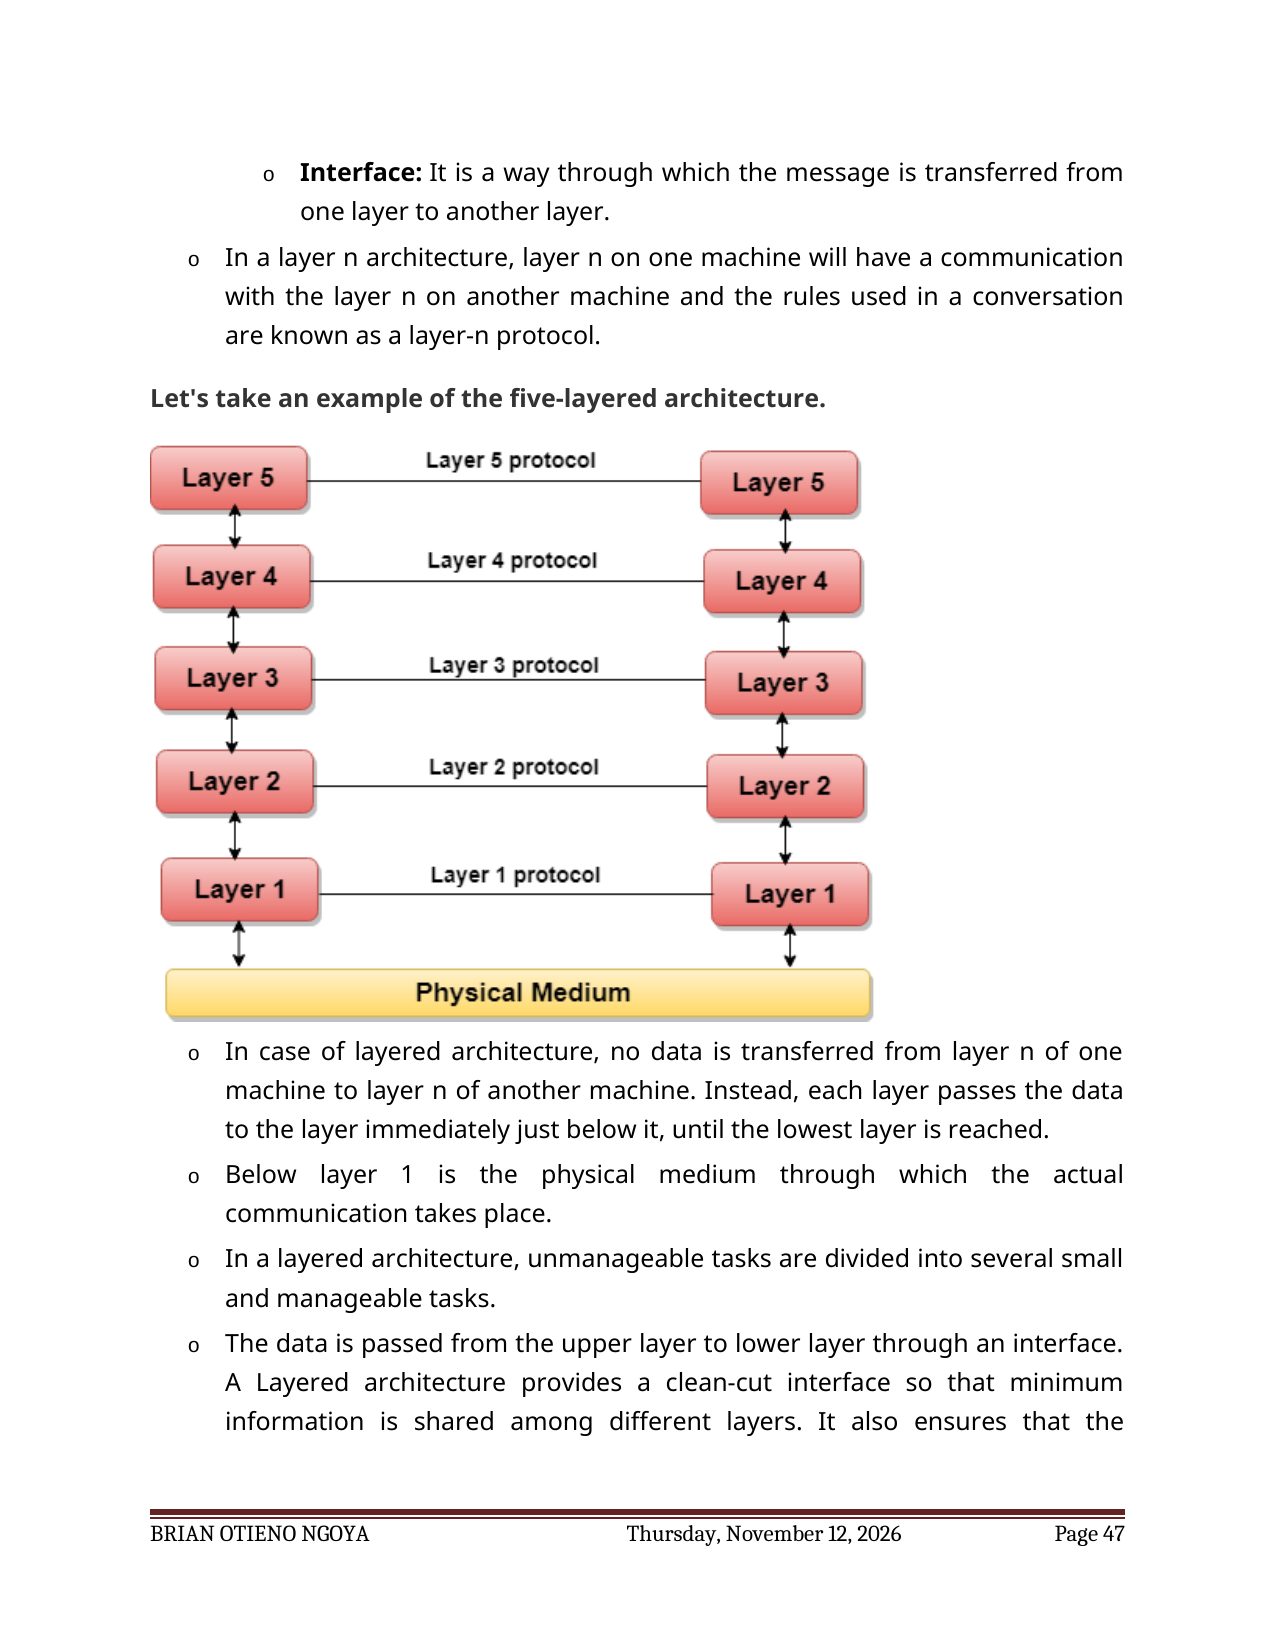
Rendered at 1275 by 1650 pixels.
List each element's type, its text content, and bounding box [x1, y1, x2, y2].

list Interface: It is a way through which the message is transferred from one layer to another layer. [262, 150, 1125, 228]
text Let's take an example of the five-layered architecture. [150, 381, 1125, 415]
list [187, 1321, 1125, 1438]
list Below layer 1 is the physical medium through which the actual communication takes place. [187, 1152, 1125, 1230]
list In case of layered architecture, no data is transferred from layer n of one machine to layer n of another machine. Instead, each layer passes the data to the layer immediately just below it, until the lowest layer is reached. [187, 1028, 1125, 1146]
list In a layer n architecture, layer n on one machine will have a communication with the layer n on another machine and the rules used in a conversation are known as a layer-n protocol. [187, 234, 1125, 352]
list In a layered architecture, unmanageable tasks are divided into several small and manageable tasks. [187, 1236, 1125, 1314]
picture [150, 443, 874, 1022]
